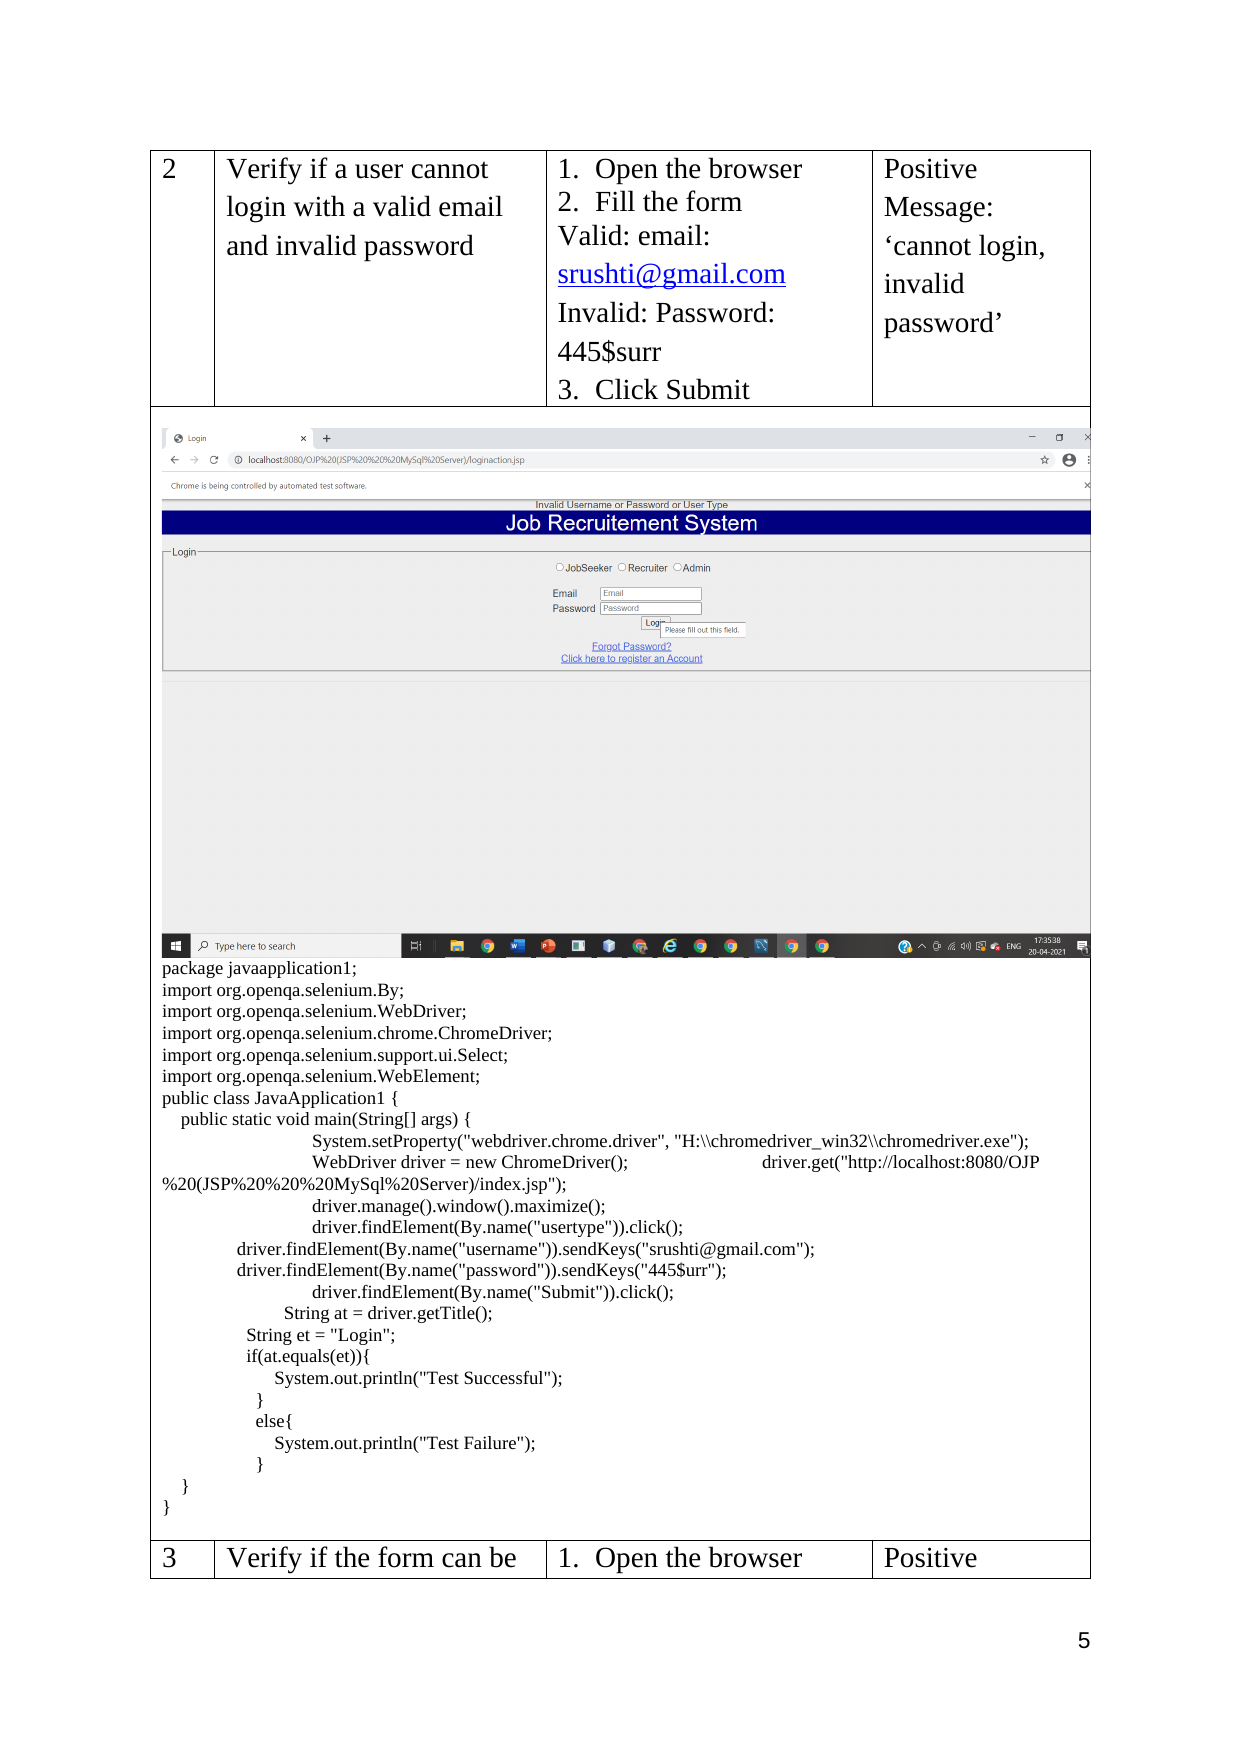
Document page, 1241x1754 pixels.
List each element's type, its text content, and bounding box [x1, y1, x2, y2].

table_cell 3 [151, 1541, 214, 1578]
table_cell Verify if a user cannot login with a valid email and invalid password [215, 151, 546, 406]
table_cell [215, 1541, 546, 1578]
table_cell 2 [151, 151, 214, 406]
table_cell Open the browser Fill the form Valid: email: srushti@gmail.com Invalid: Password: 445$surr Click Submit [547, 151, 872, 406]
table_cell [873, 1541, 1090, 1578]
table_cell package javaapplication1; import org.openqa.selenium.By; import org.openqa.selenium.WebDriver; import org.openqa.selenium.chrome.ChromeDriver; import org.openqa.selenium.support.ui.Select; import org.openqa.selenium.WebElement; public class JavaApplication1 { public static void main(String[] args) { System.setProperty("webdriver.chrome.driver", "H:\\chromedriver_win32\\chromedriver.exe"); WebDriver driver = new ChromeDriver(); driver.get("http://localhost:8080/OJP%20(JSP%20%20%20MySql%20Server)/index.jsp"); driver.manage().window().maximize(); driver.findElement(By.name("usertype")).click(); driver.findElement(By.name("username")).sendKeys("srushti@gmail.com"); driver.findElement(By.name("password")).sendKeys("445$urr"); driver.findElement(By.name("Submit")).click(); String at = driver.getTitle(); String et = "Login"; if(at.equals(et)){ System.out.println("Test Successful"); } else{ System.out.println("Test Failure"); } } } [151, 407, 1090, 1539]
picture [161, 428, 1091, 958]
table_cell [547, 1541, 872, 1578]
table_cell Positive Message: ‘cannot login, invalid password’ [873, 151, 1090, 406]
